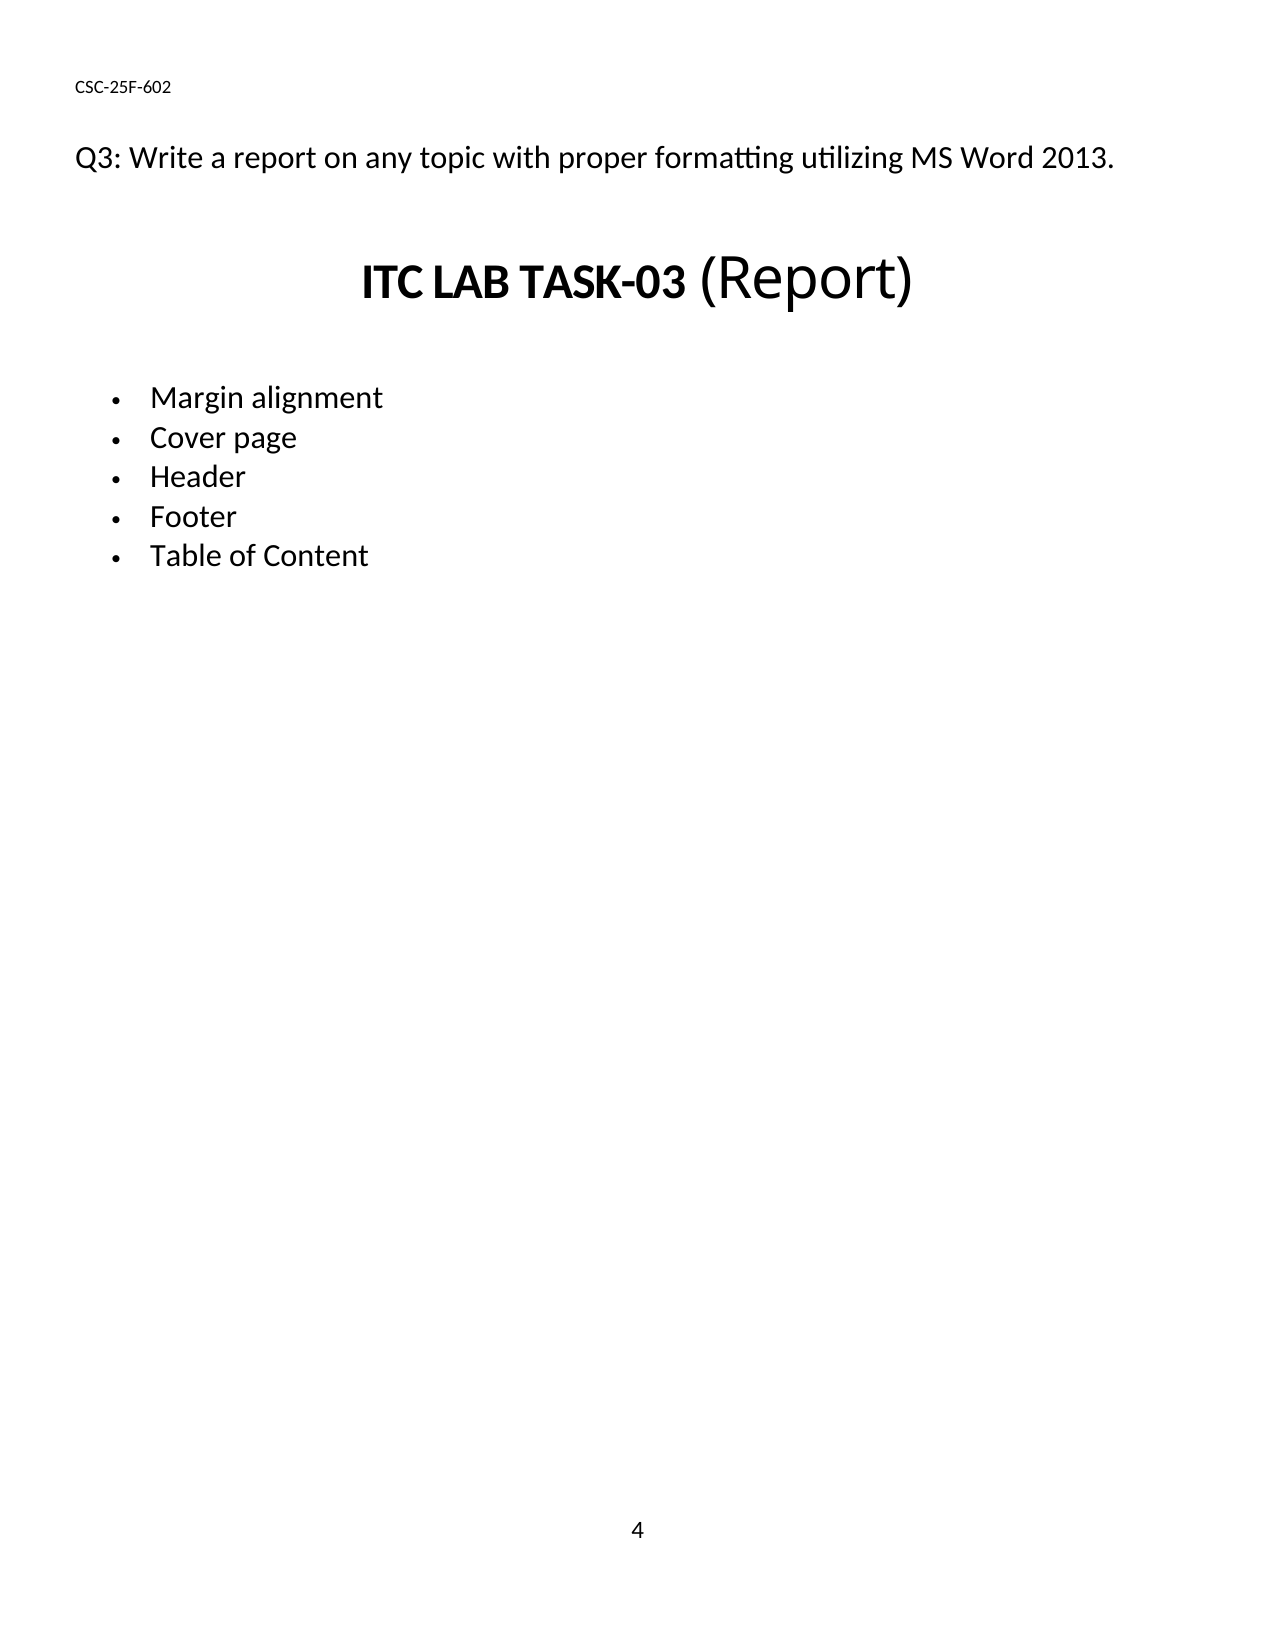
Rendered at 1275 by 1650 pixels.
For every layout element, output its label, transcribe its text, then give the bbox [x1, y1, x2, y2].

list Margin alignment [112, 377, 1200, 417]
list Table of Content [112, 535, 1200, 574]
text Q3: Write a report on any topic with proper formatting utilizing MS Word 2013. [75, 137, 1200, 177]
list Footer [112, 496, 1200, 535]
list Header [112, 456, 1200, 496]
list Cover page [112, 417, 1200, 456]
title ITC LAB TASK-03 (Report) [75, 237, 1200, 316]
